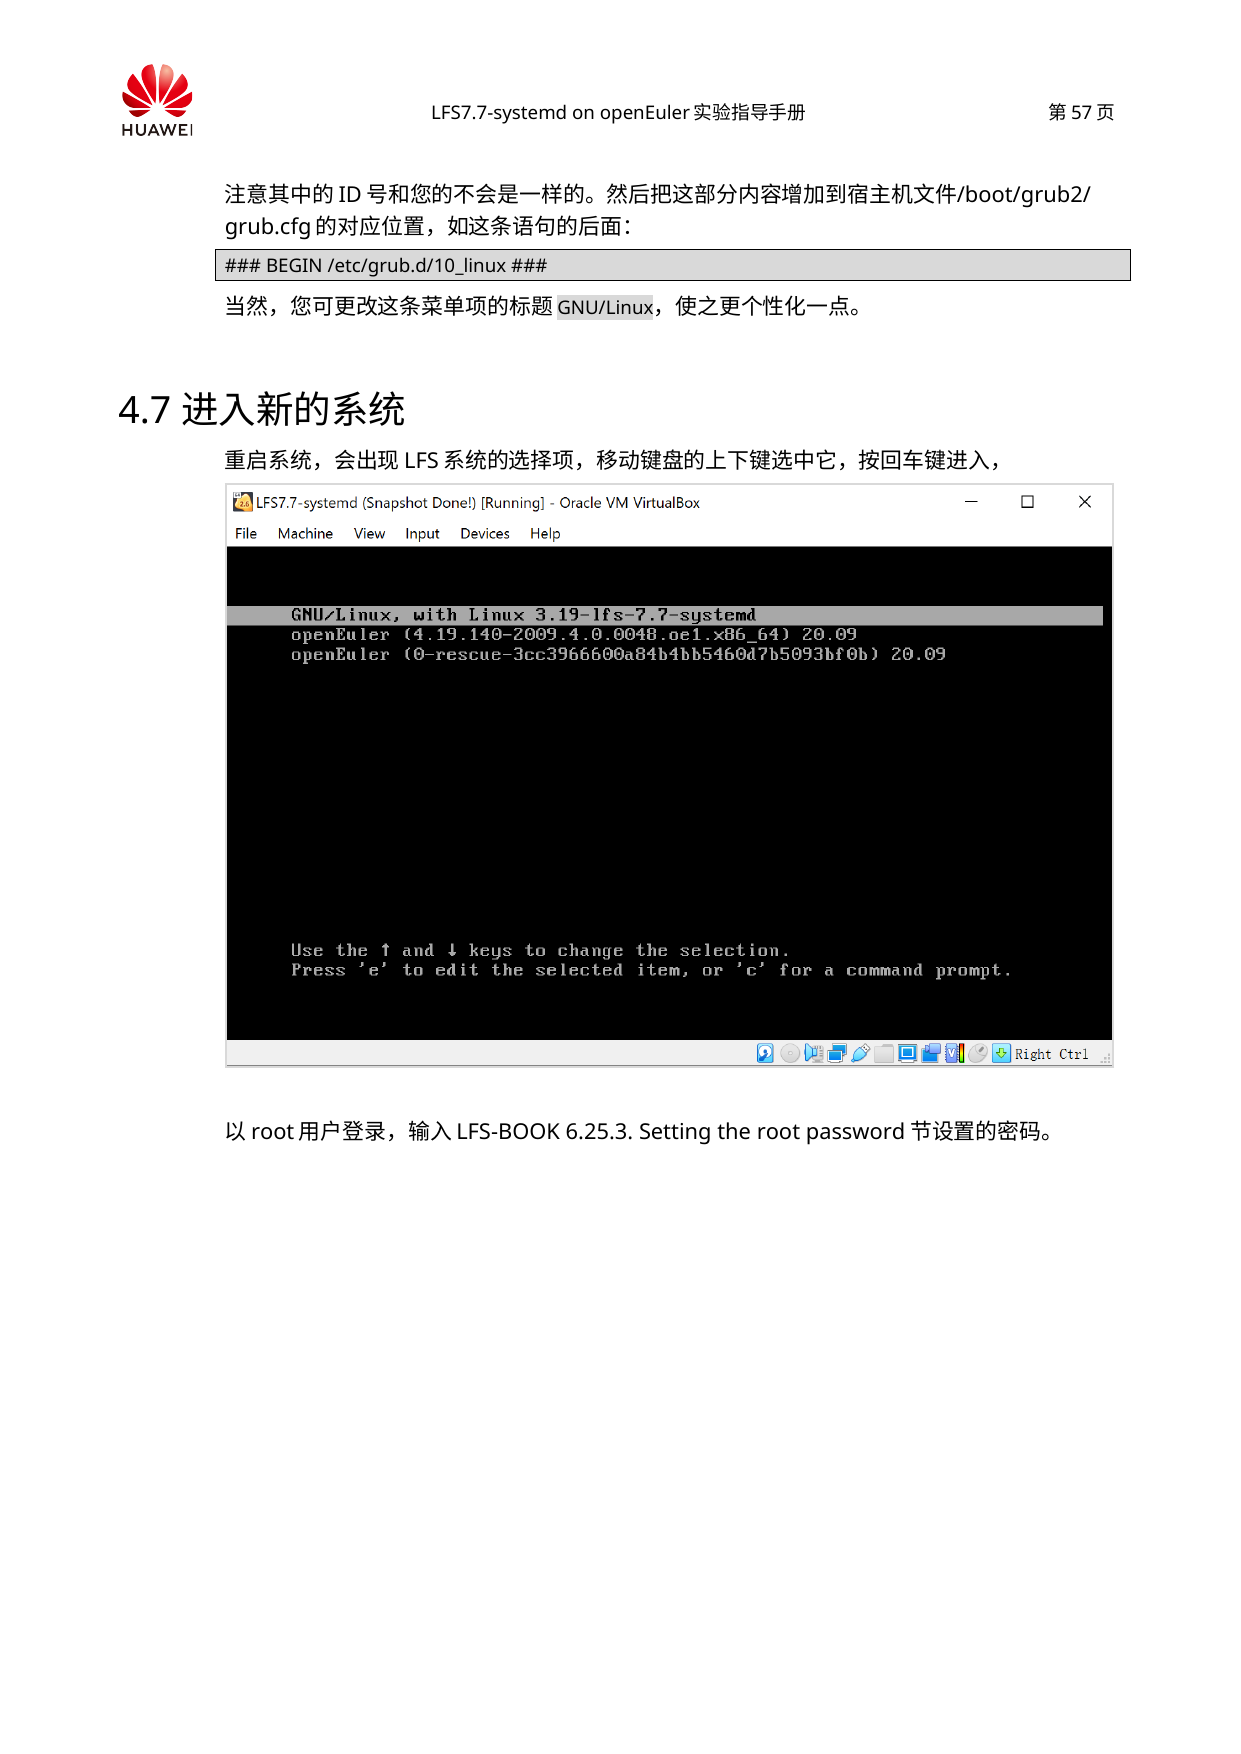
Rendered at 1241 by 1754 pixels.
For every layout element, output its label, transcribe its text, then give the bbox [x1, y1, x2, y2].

text 重启系统，会出现LFS系统的选择项，移动键盘的上下键选中它，按回车键进入， [224, 443, 1122, 474]
text 注意其中的ID号和您的不会是一样的。然后把这部分内容增加到宿主机文件/boot/grub2/grub.cfg的对应位置，如这条语句的后面： [224, 177, 1122, 241]
subtitle 进入新的系统 [118, 383, 1122, 434]
picture [122, 64, 193, 136]
text 当然，您可更改这条菜单项的标题GNU/Linux，使之更个性化一点。 [224, 289, 1122, 321]
text 以root用户登录，输入LFS-BOOK 6.25.3. Setting the root password节设置的密码。 [224, 1114, 1122, 1146]
text ### BEGIN /etc/grub.d/10_linux ### [216, 250, 1130, 280]
picture [227, 485, 1112, 1066]
